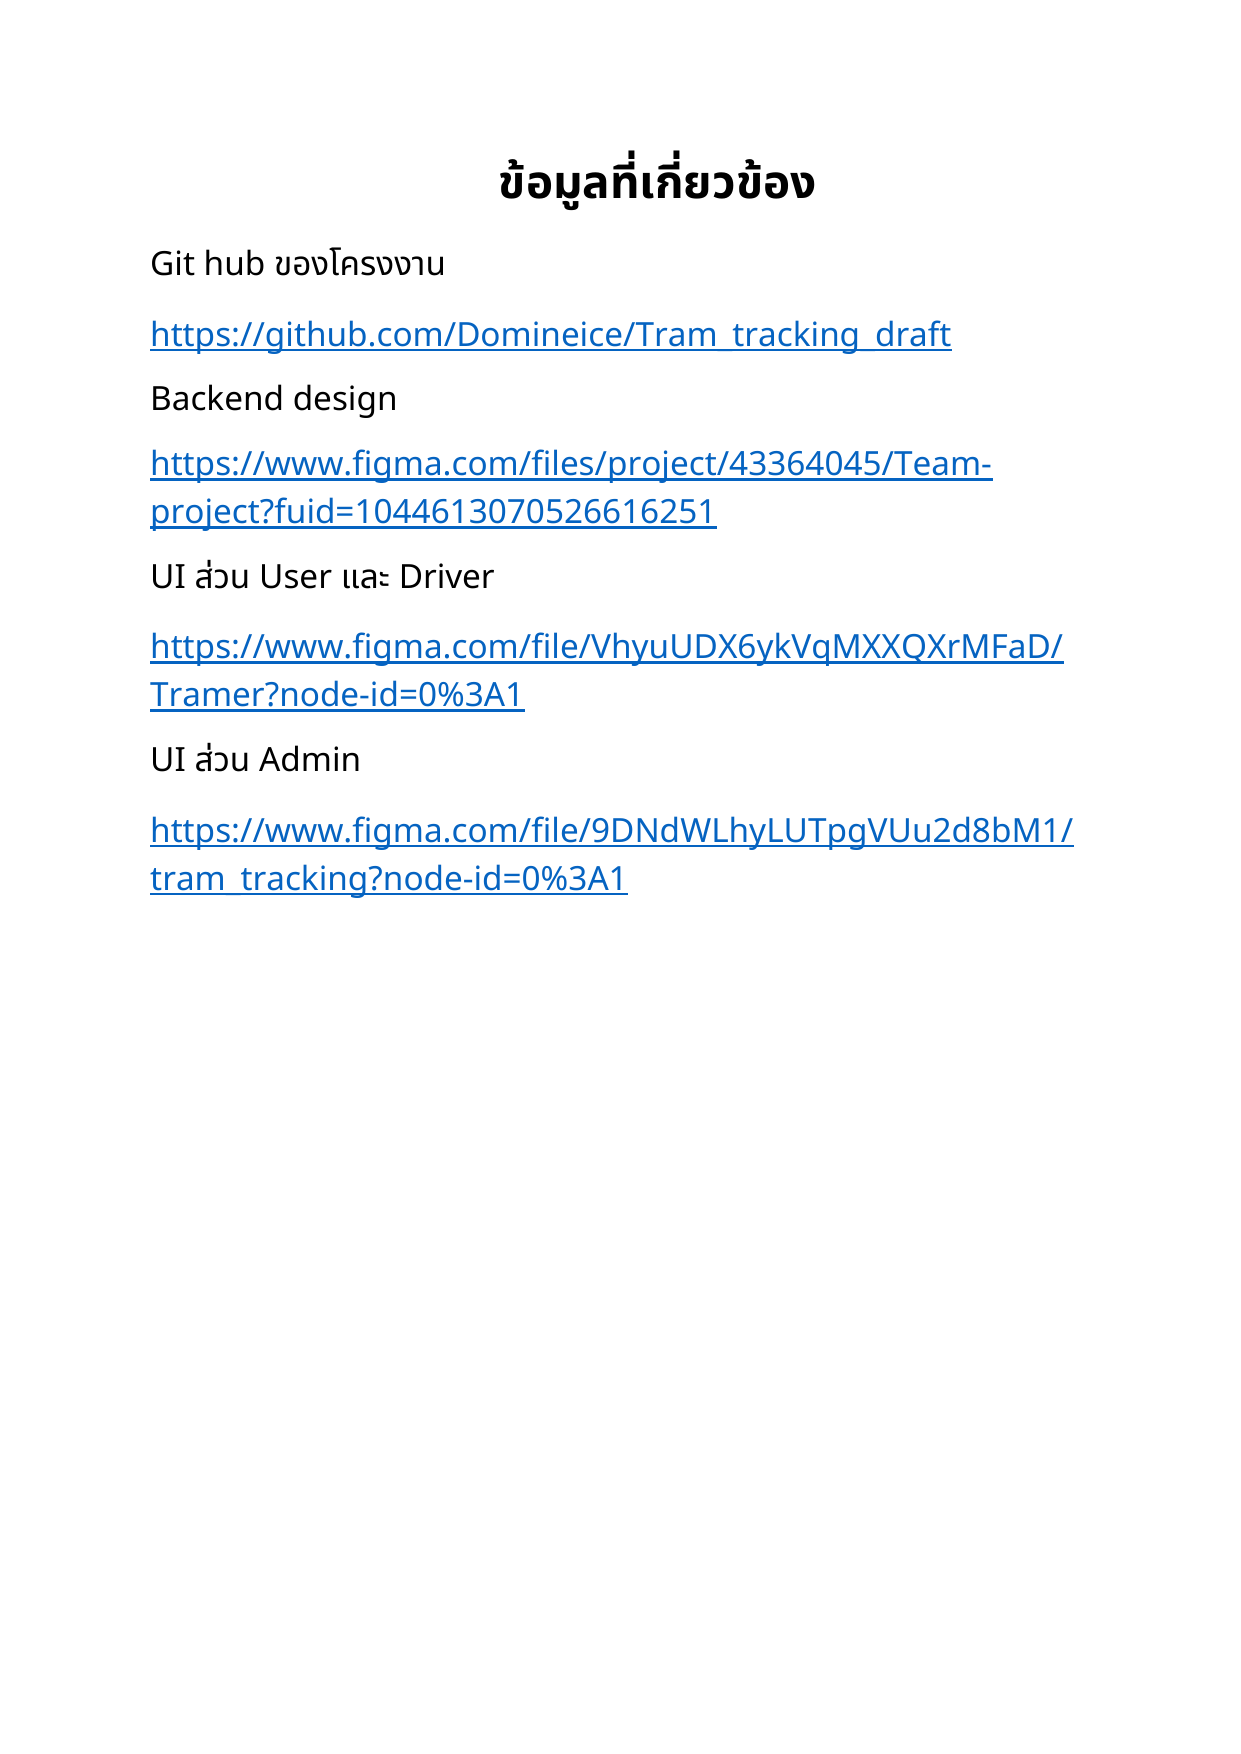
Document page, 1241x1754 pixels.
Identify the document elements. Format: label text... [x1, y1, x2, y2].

text ข้อมูลที่เกี่ยวข้อง [150, 150, 1090, 219]
text https://www.figma.com/file/9DNdWLhyLUTpgVUu2d8bM1/tram_tracking?node-id=0%3A1 [150, 806, 1090, 900]
text Backend design [150, 375, 1090, 421]
text https://www.figma.com/file/VhyuUDX6ykVqMXXQXrMFaD/Tramer?node-id=0%3A1 [150, 623, 1090, 717]
text https://www.figma.com/files/project/43364045/Team-project?fuid=1044613070526616251 [150, 440, 1090, 533]
text UI ส่วน Admin [150, 736, 1090, 787]
text Git hub ของโครงงาน [150, 240, 1090, 291]
text UI ส่วน User และ Driver [150, 553, 1090, 603]
text https://github.com/Domineice/Tram_tracking_draft [150, 310, 1090, 356]
